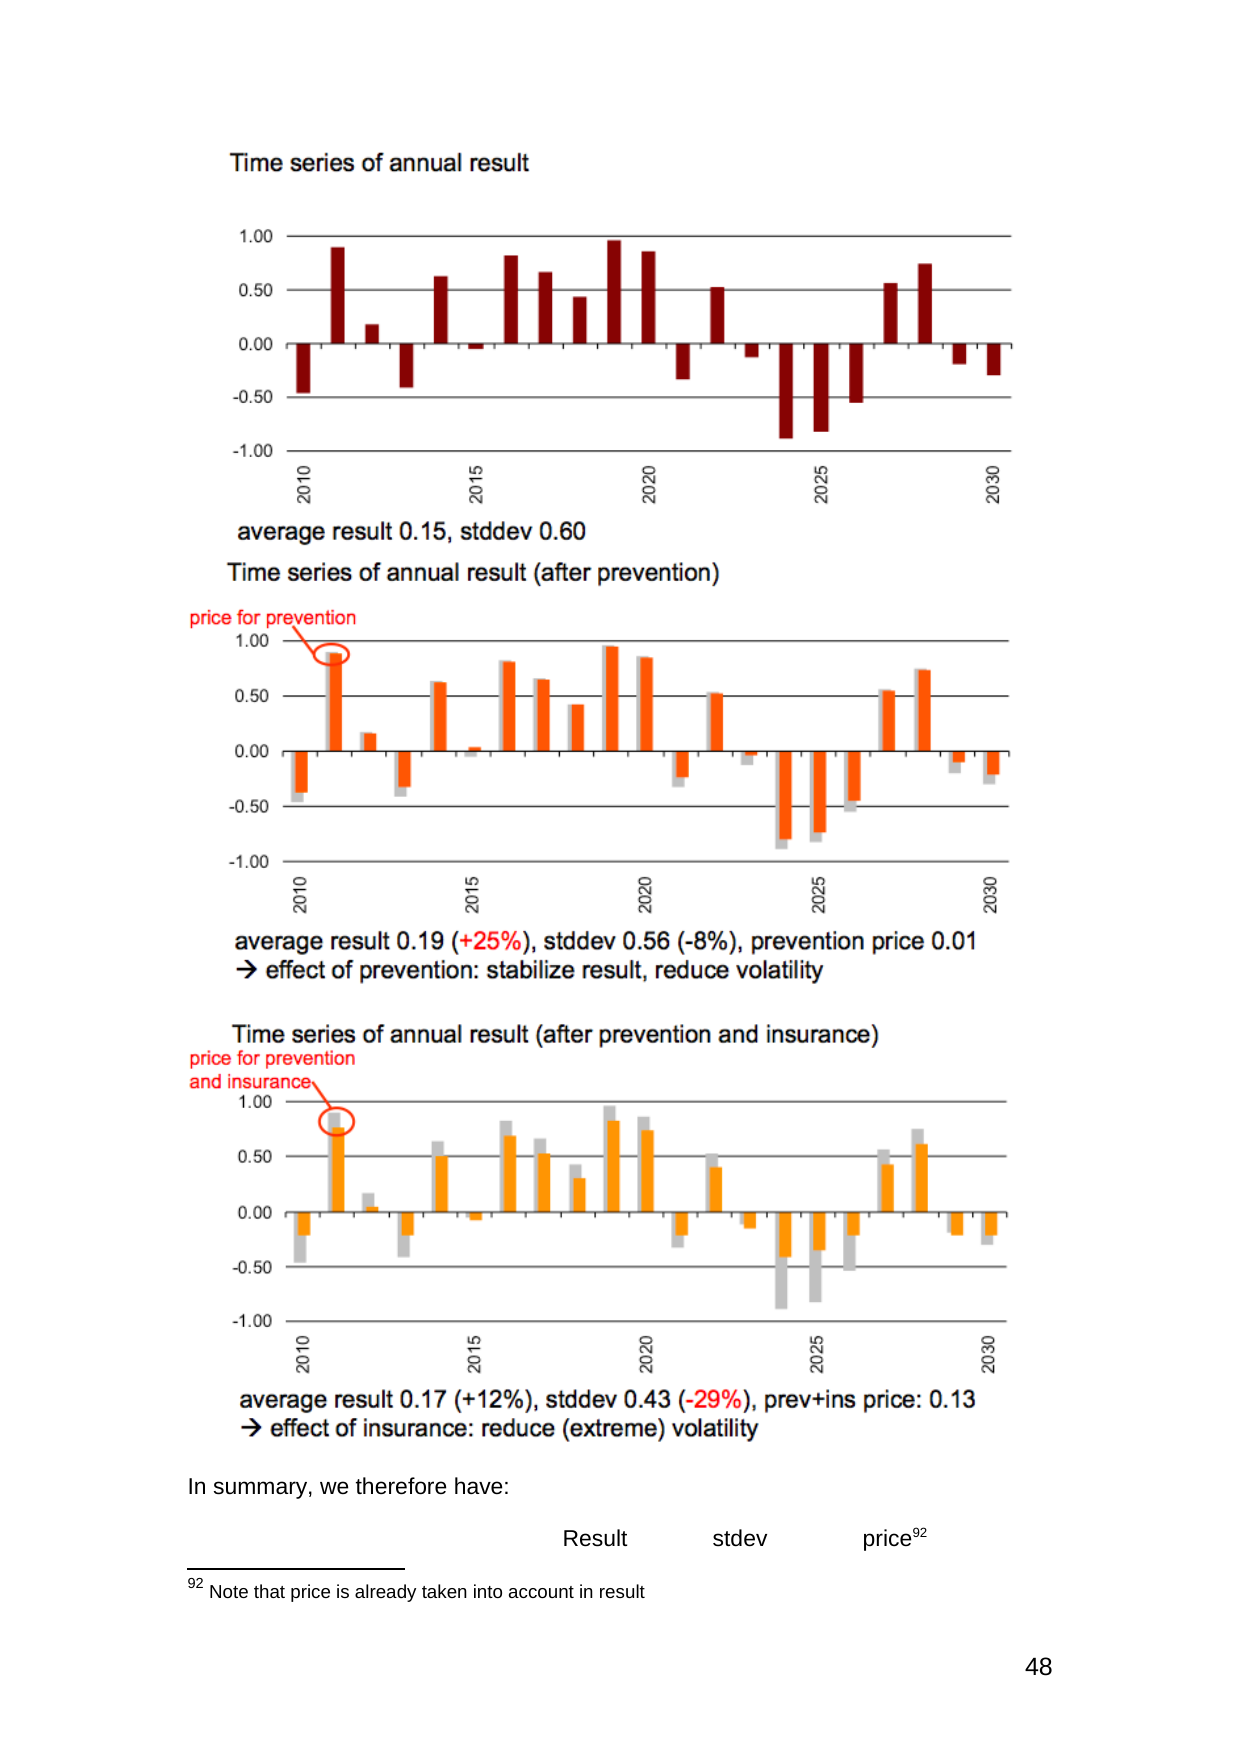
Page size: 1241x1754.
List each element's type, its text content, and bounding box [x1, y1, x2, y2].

text Result stdev price [187, 1525, 1053, 1552]
picture [187, 1018, 1053, 1447]
picture [187, 150, 1053, 993]
text In summary, we therefore have: [187, 1473, 1053, 1499]
